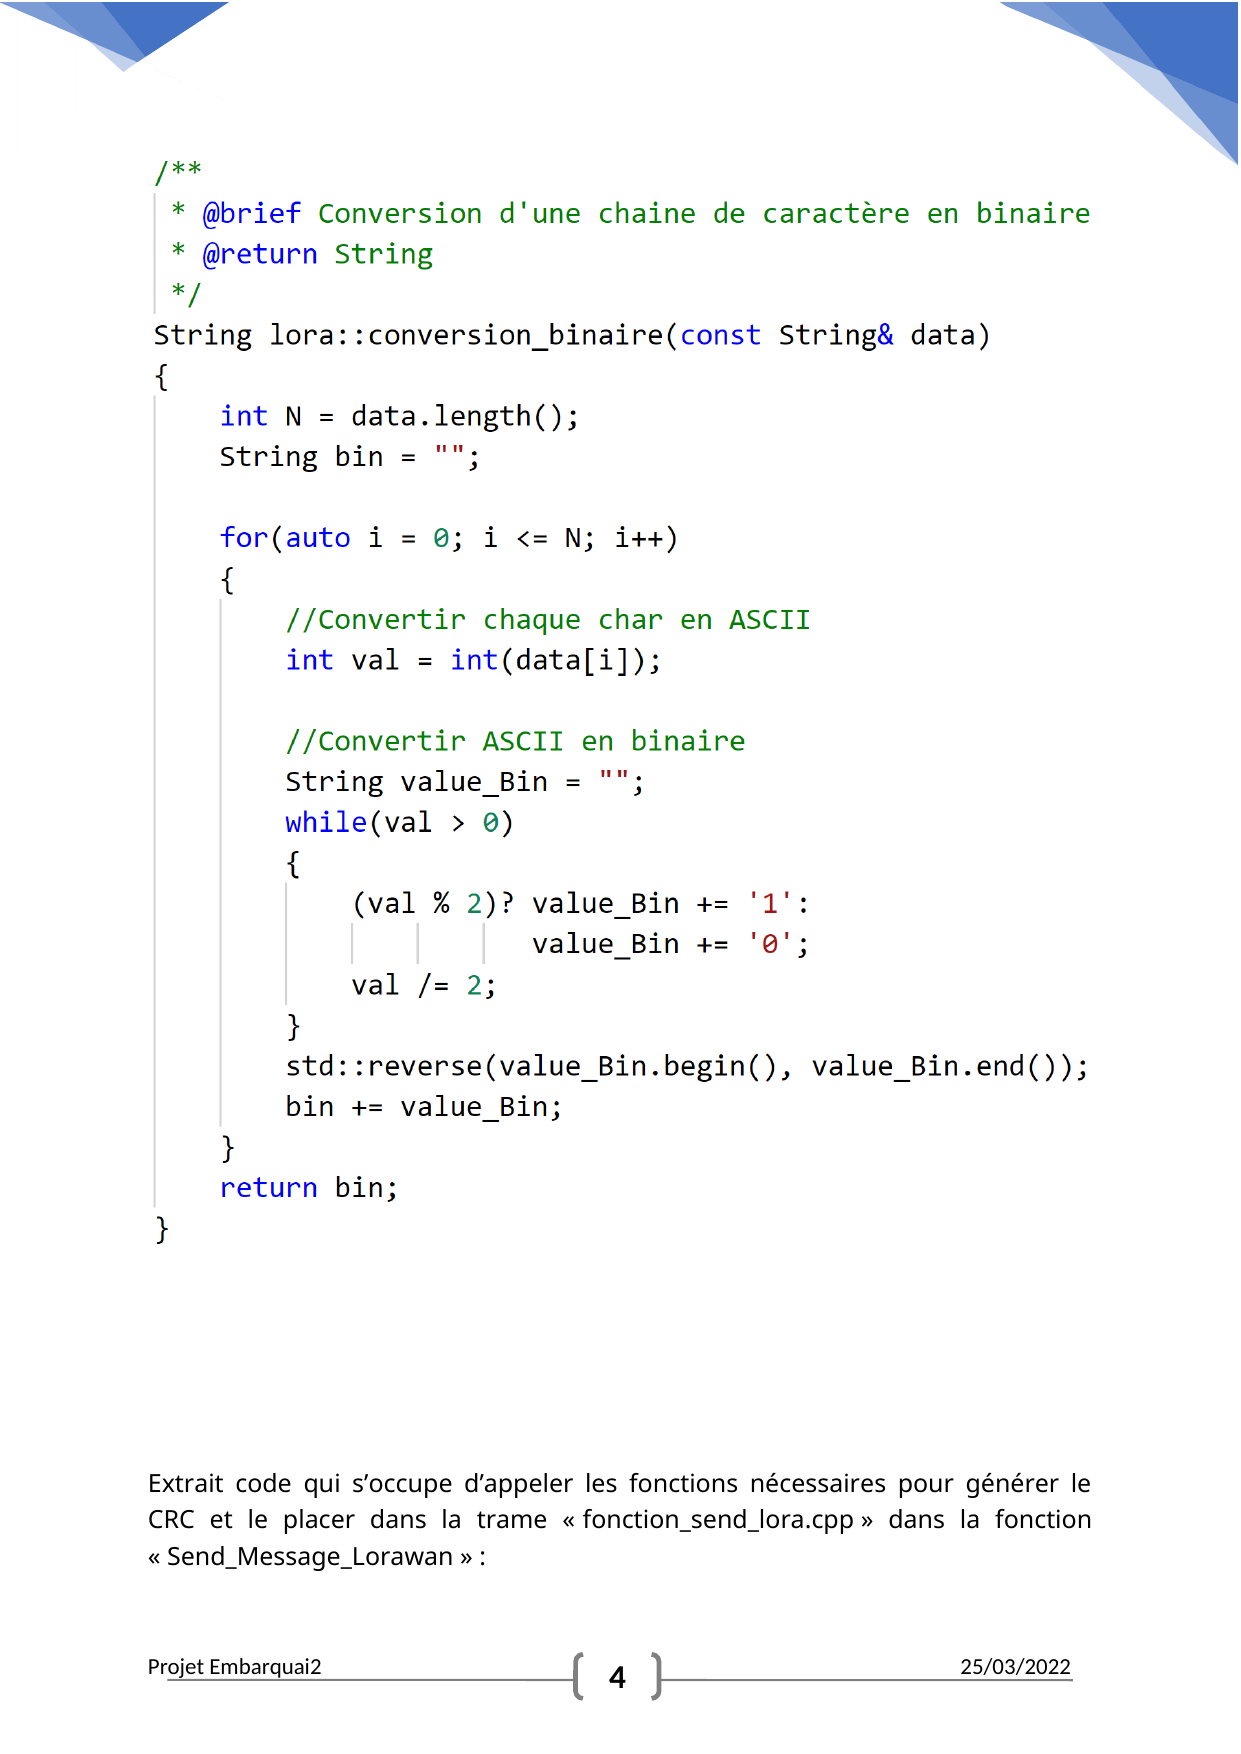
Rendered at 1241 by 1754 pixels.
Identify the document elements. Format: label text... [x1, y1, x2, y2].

picture [0, 2, 1238, 1247]
text Extrait code qui s’occupe d’appeler les fonctions nécessaires pour générer le CRC et le placer dans la trame « fonction_send_lora.cpp » dans la fonction « Send_Message_Lorawan » : [148, 1465, 1093, 1573]
